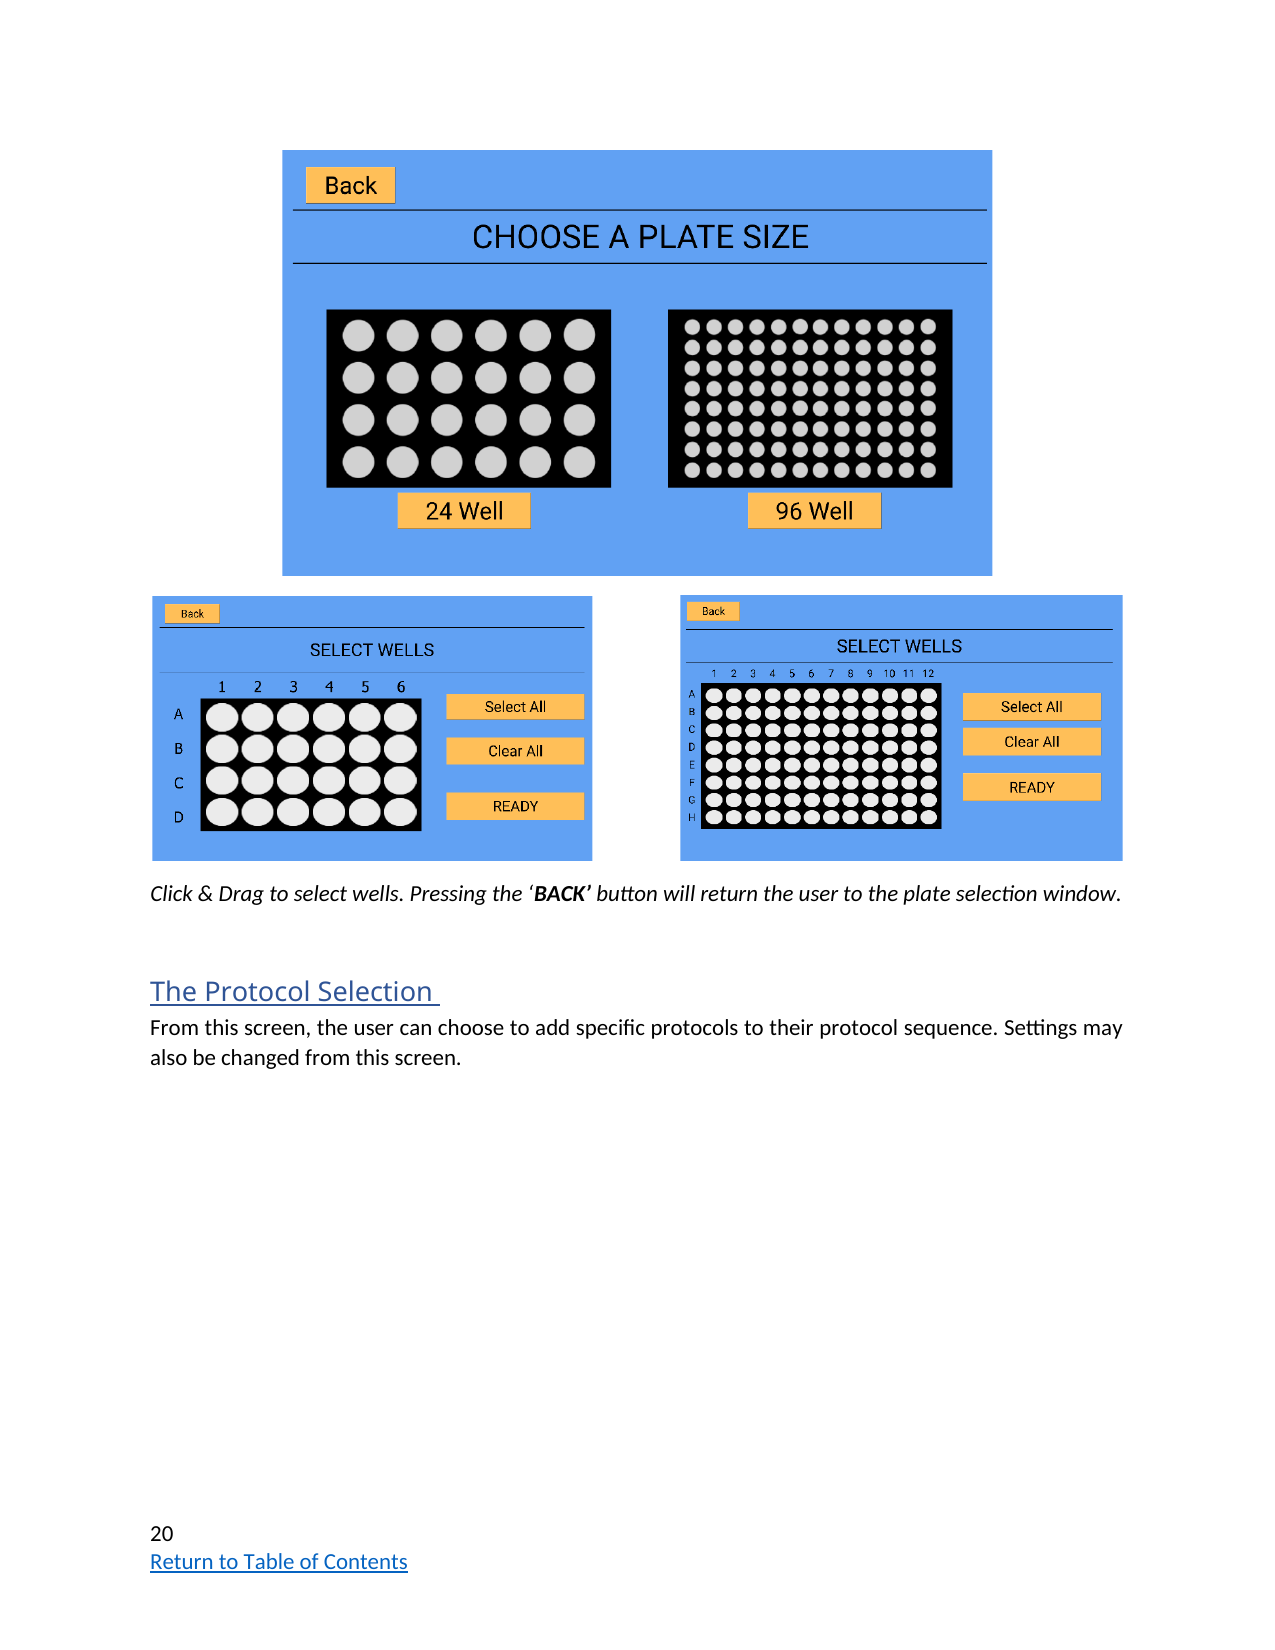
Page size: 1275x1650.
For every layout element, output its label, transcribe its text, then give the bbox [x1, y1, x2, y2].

picture [282, 150, 993, 576]
picture [680, 595, 1123, 861]
picture [152, 596, 593, 861]
text Click & Drag to select wells. Pressing the ‘BACK’ button will return the user to the plate selection window. [150, 879, 1125, 907]
subtitle The Protocol Selection [150, 973, 1125, 1010]
text From this screen, the user can choose to add specific protocols to their protocol sequence. Settings may also be changed from this screen. [150, 1013, 1125, 1071]
